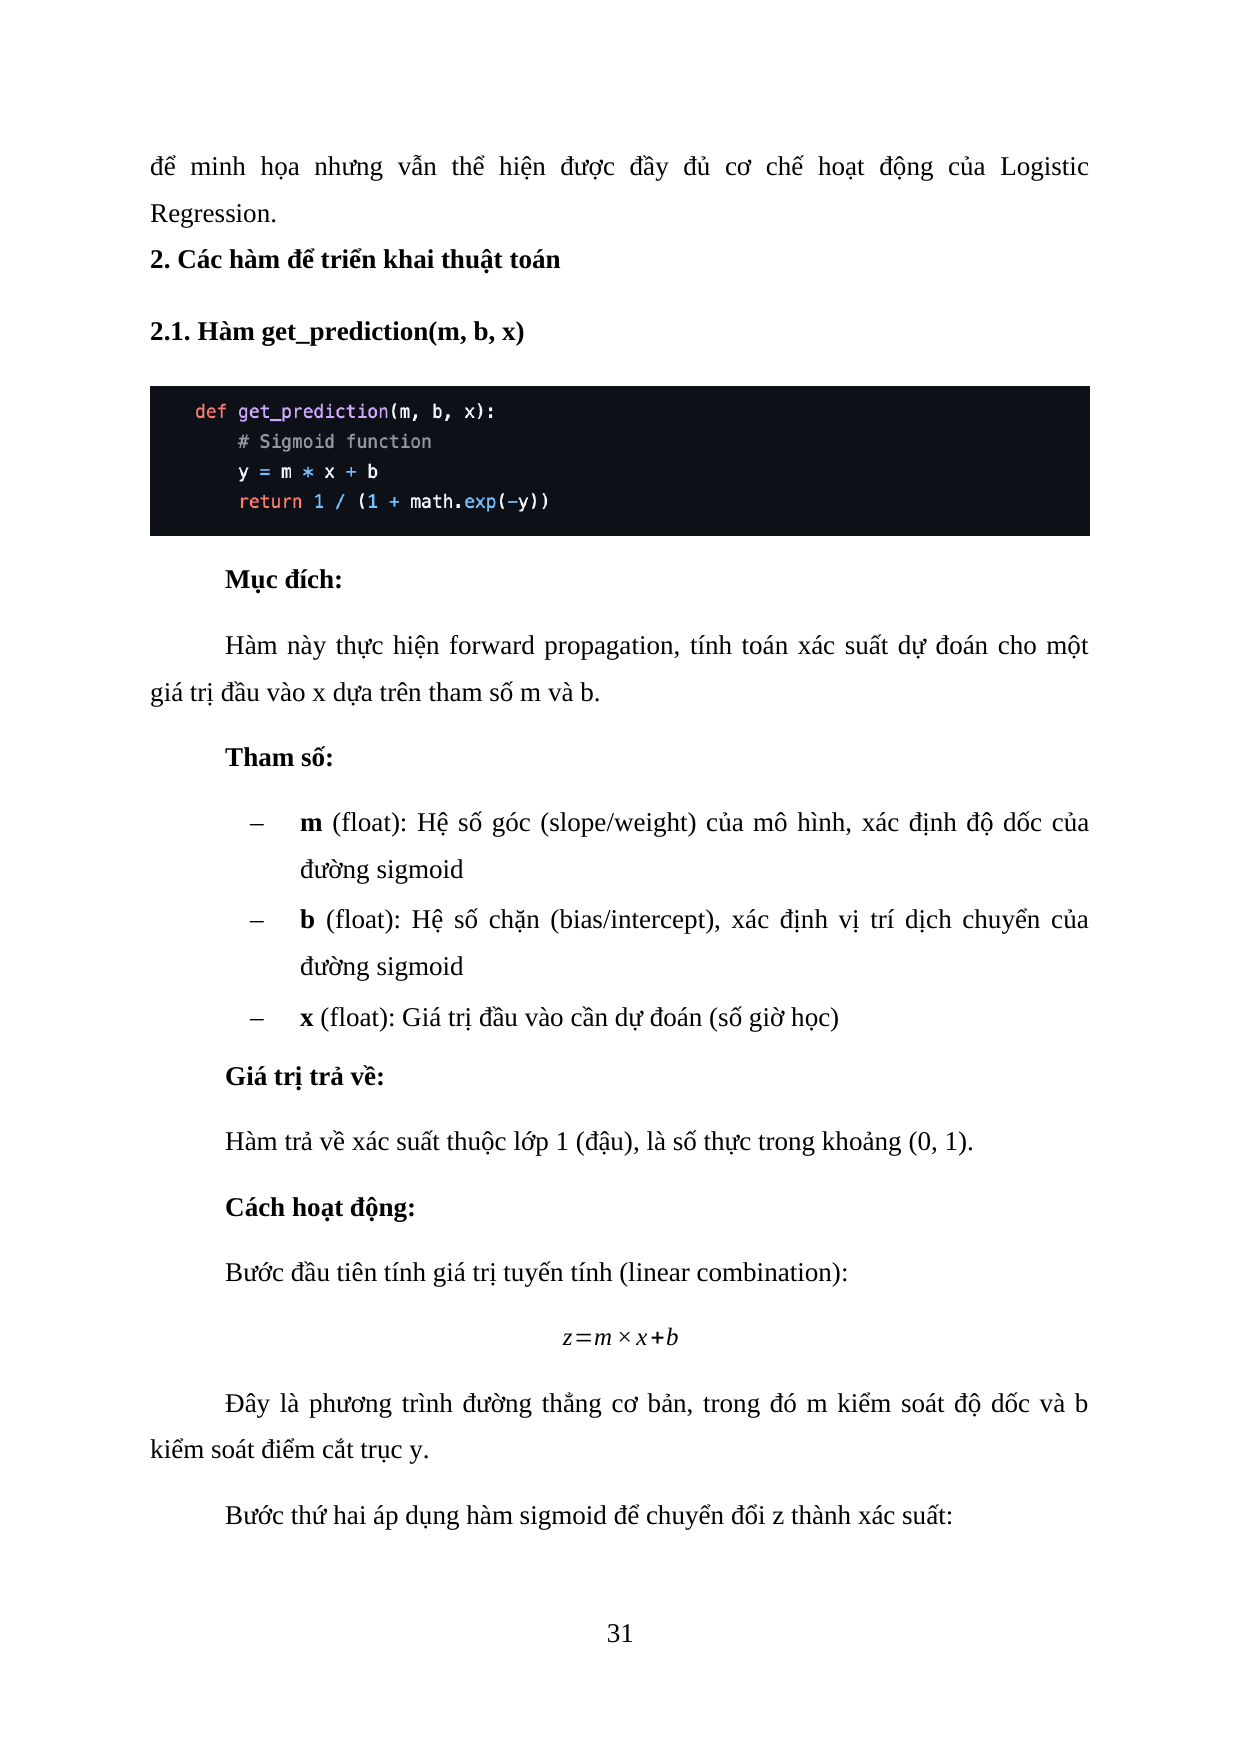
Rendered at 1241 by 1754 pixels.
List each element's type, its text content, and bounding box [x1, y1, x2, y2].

text Hàm trả về xác suất thuộc lớp 1 (đậu), là số thực trong khoảng (0, 1). [150, 1125, 1090, 1156]
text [150, 150, 1090, 228]
text Đây là phương trình đường thẳng cơ bản, trong đó m kiểm soát độ dốc và b kiểm soát điểm cắt trục y. [150, 1387, 1090, 1465]
list b (float): Hệ số chặn (bias/intercept), xác định vị trí dịch chuyển của đường sigmoid [250, 904, 1090, 981]
list x (float): Giá trị đầu vào cần dự đoán (số giờ học) [250, 1001, 1090, 1032]
text Giá trị trả về: [150, 1060, 1090, 1091]
text Mục đích: [150, 564, 1090, 595]
text Hàm này thực hiện forward propagation, tính toán xác suất dự đoán cho một giá trị đầu vào x dựa trên tham số m và b. [150, 629, 1090, 707]
picture [150, 386, 1090, 536]
list Hàm get_prediction(m, b, x) [150, 315, 1090, 346]
text Bước thứ hai áp dụng hàm sigmoid để chuyển đổi z thành xác suất: [150, 1499, 1090, 1530]
text Tham số: [150, 741, 1090, 772]
text Bước đầu tiên tính giá trị tuyến tính (linear combination): [150, 1256, 1090, 1287]
list m (float): Hệ số góc (slope/weight) của mô hình, xác định độ dốc của đường sigmoid [250, 807, 1090, 884]
text Cách hoạt động: [150, 1191, 1090, 1222]
list Các hàm để triển khai thuật toán [150, 243, 1090, 274]
